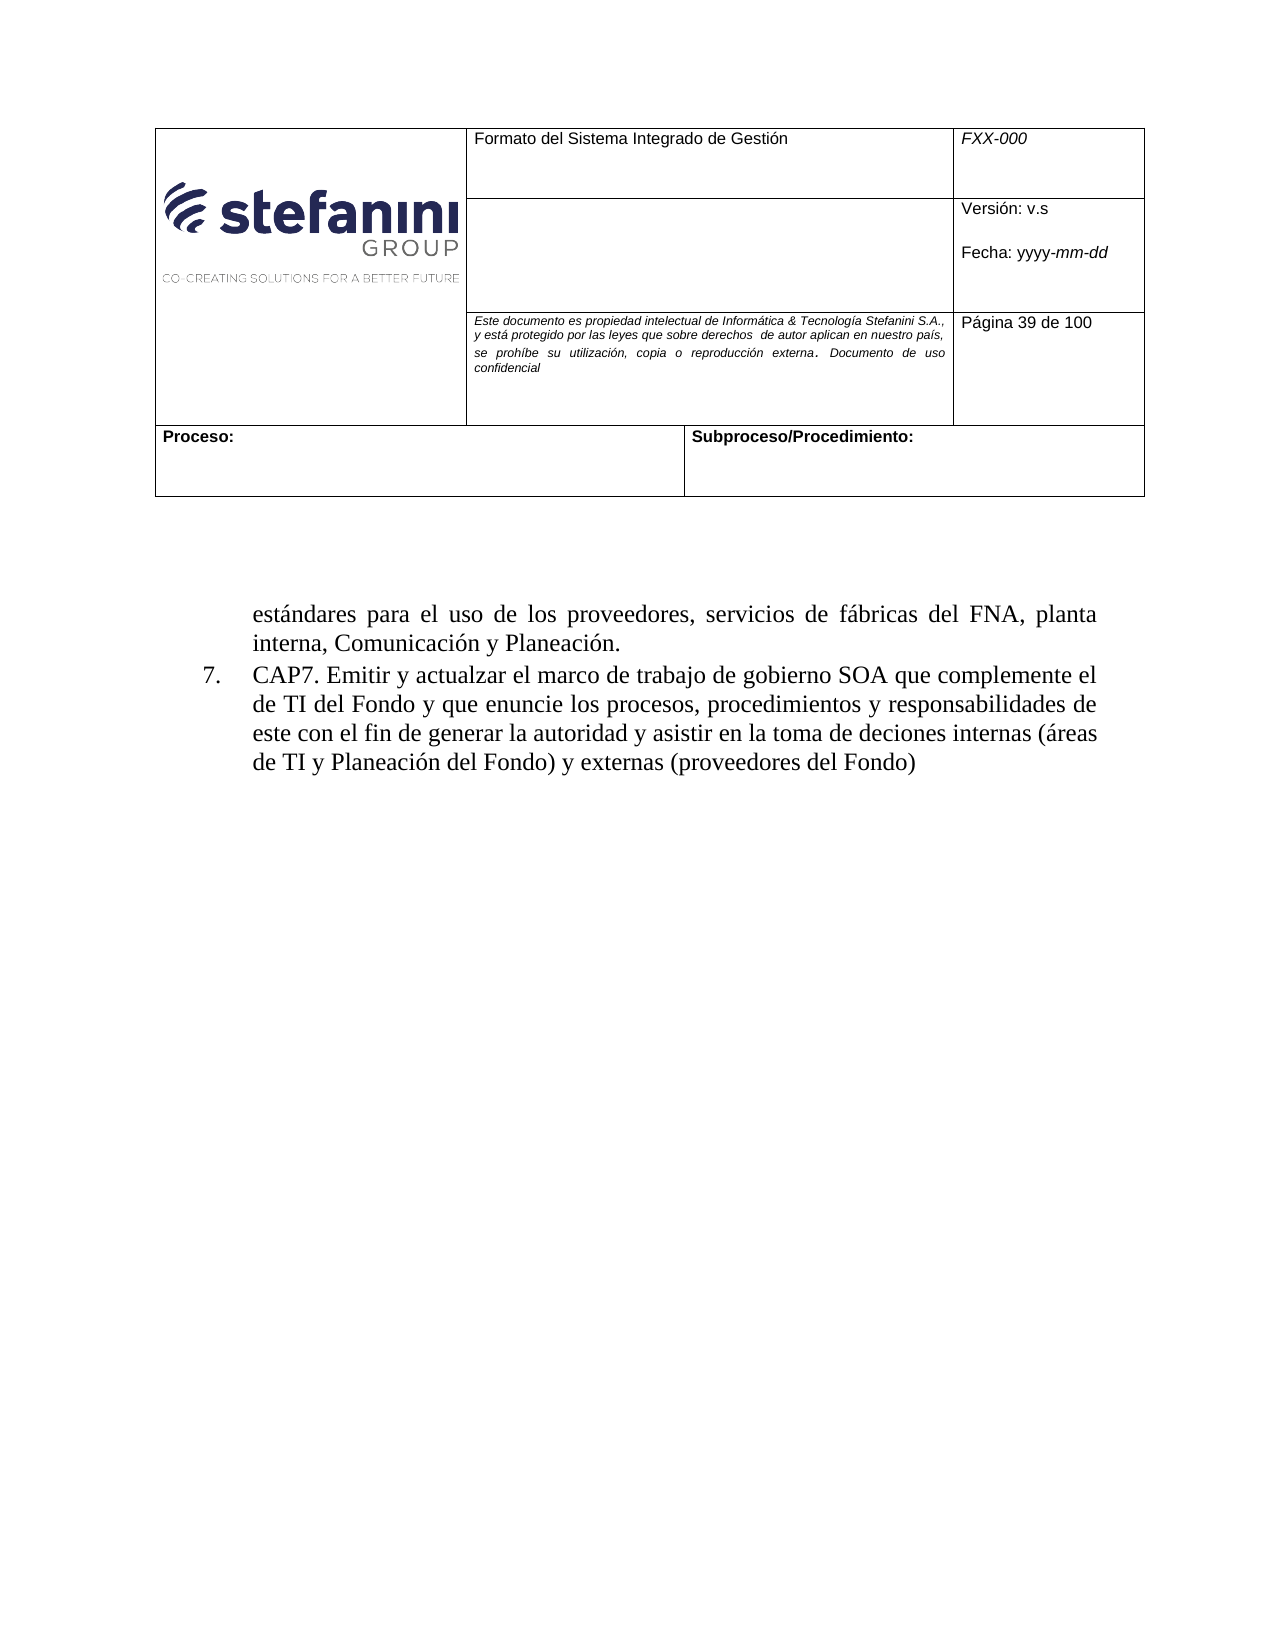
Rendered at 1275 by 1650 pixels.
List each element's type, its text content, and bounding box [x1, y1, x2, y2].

picture [162, 182, 460, 286]
list CAP6. Emitir y gestionar los contenidos de documentación técnica, como principios, restricciones tecnológicas, marcos de trabajo, normas, diseños, y estándares para el uso de los proveedores, servicios de fábricas del FNA, planta interna, Comunicación y Planeación. [202, 599, 1098, 657]
list CAP7. Emitir y actualzar el marco de trabajo de gobierno SOA que complemente el de TI del Fondo y que enuncie los procesos, procedimientos y responsabilidades de este con el fin de generar la autoridad y asistir en la toma de deciones internas (áreas de TI y Planeación del Fondo) y externas (proveedores del Fondo) [202, 661, 1098, 776]
